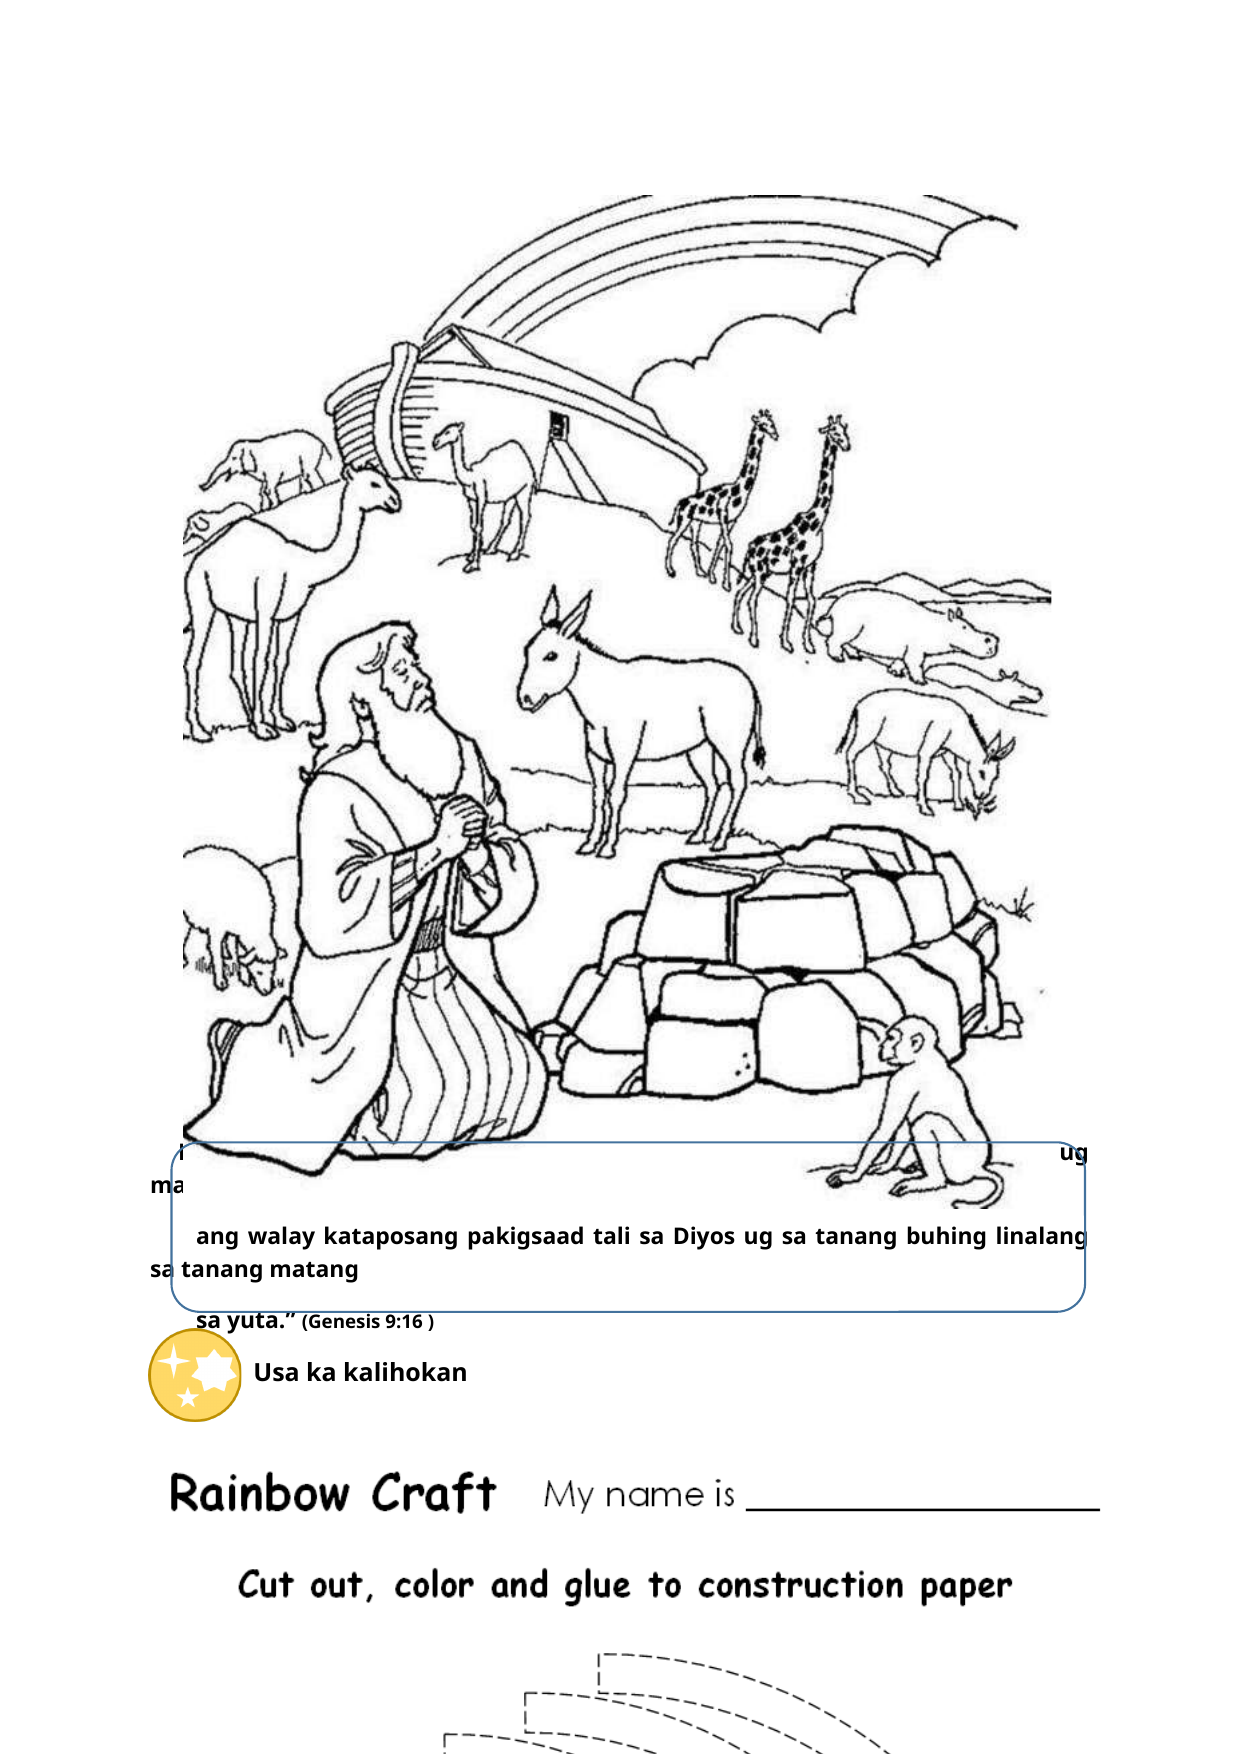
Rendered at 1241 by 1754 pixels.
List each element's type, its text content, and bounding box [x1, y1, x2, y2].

picture [183, 1144, 1052, 1209]
text sa yuta.” (Genesis 9:16 ) [150, 1304, 1090, 1335]
picture [134, 1427, 1117, 1754]
picture [183, 195, 1052, 1145]
text Usa ka kalihokan [242, 1354, 1090, 1388]
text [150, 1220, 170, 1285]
text ang walay kataposang pakigsaad tali sa Diyos ug sa tanang buhing linalang sa tanang matang [173, 1220, 1084, 1285]
picture [148, 1328, 242, 1422]
